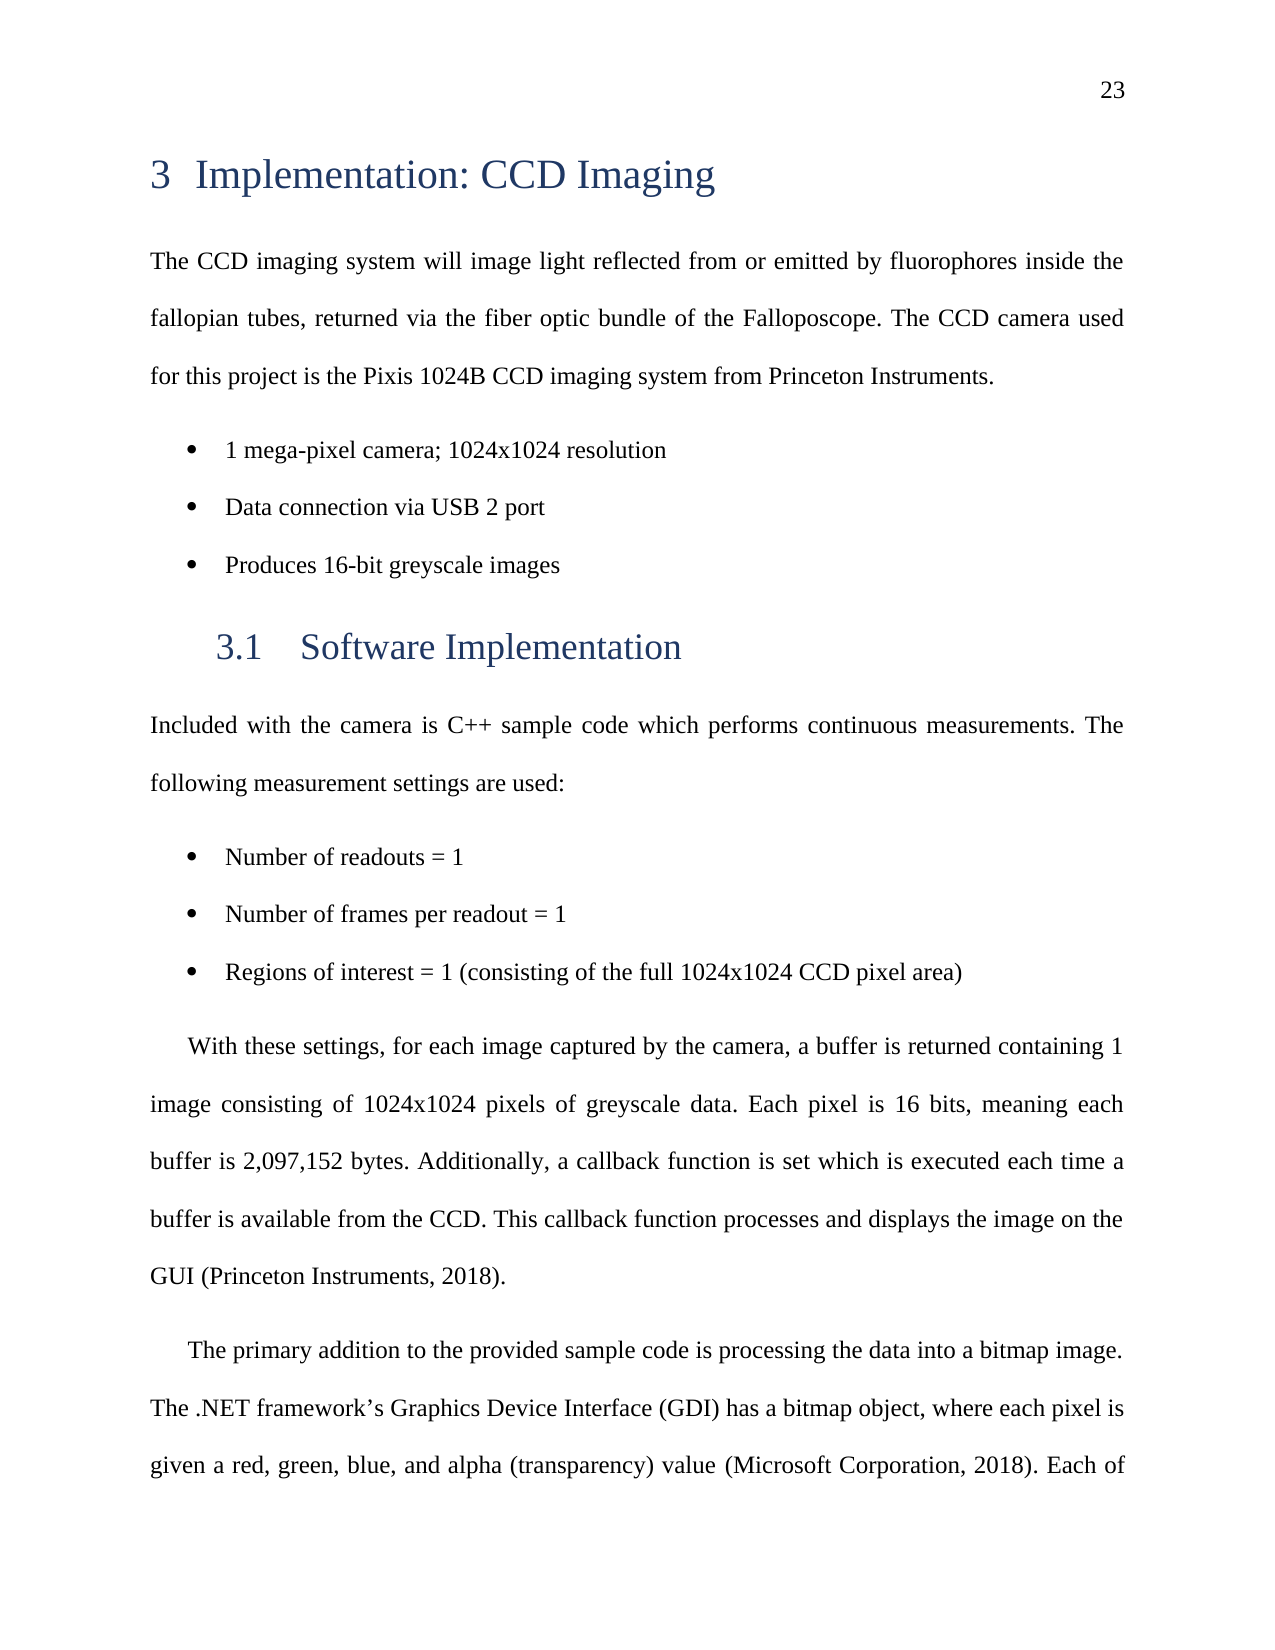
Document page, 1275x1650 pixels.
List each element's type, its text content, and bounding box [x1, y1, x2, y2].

subtitle Implementation: CCD Imaging [150, 150, 1125, 198]
text With these settings, for each image captured by the camera, a buffer is returned containing 1 image consisting of 1024x1024 pixels of greyscale data. Each pixel is 16 bits, meaning each buffer is 2,097,152 bytes. Additionally, a callback function is set which is executed each time a buffer is available from the CCD. This callback function processes and displays the image on the GUI . [150, 1031, 1125, 1290]
list Produces 16-bit greyscale images [187, 550, 1125, 579]
subtitle Software Implementation [262, 624, 1125, 667]
list Data connection via USB 2 port [187, 492, 1125, 521]
list Number of frames per readout = 1 [187, 899, 1125, 928]
text Included with the camera is C++ sample code which performs continuous measurements. The following measurement settings are used: [150, 710, 1125, 797]
list Regions of interest = 1 (consisting of the full 1024x1024 CCD pixel area) [187, 957, 1125, 986]
text The CCD imaging system will image light reflected from or emitted by fluorophores inside the fallopian tubes, returned via the fiber optic bundle of the Falloposcope. The CCD camera used for this project is the Pixis 1024B CCD imaging system from Princeton Instruments. [150, 246, 1125, 389]
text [150, 1335, 1125, 1479]
list 1 mega-pixel camera; 1024x1024 resolution [187, 435, 1125, 464]
list Number of readouts = 1 [187, 842, 1125, 871]
